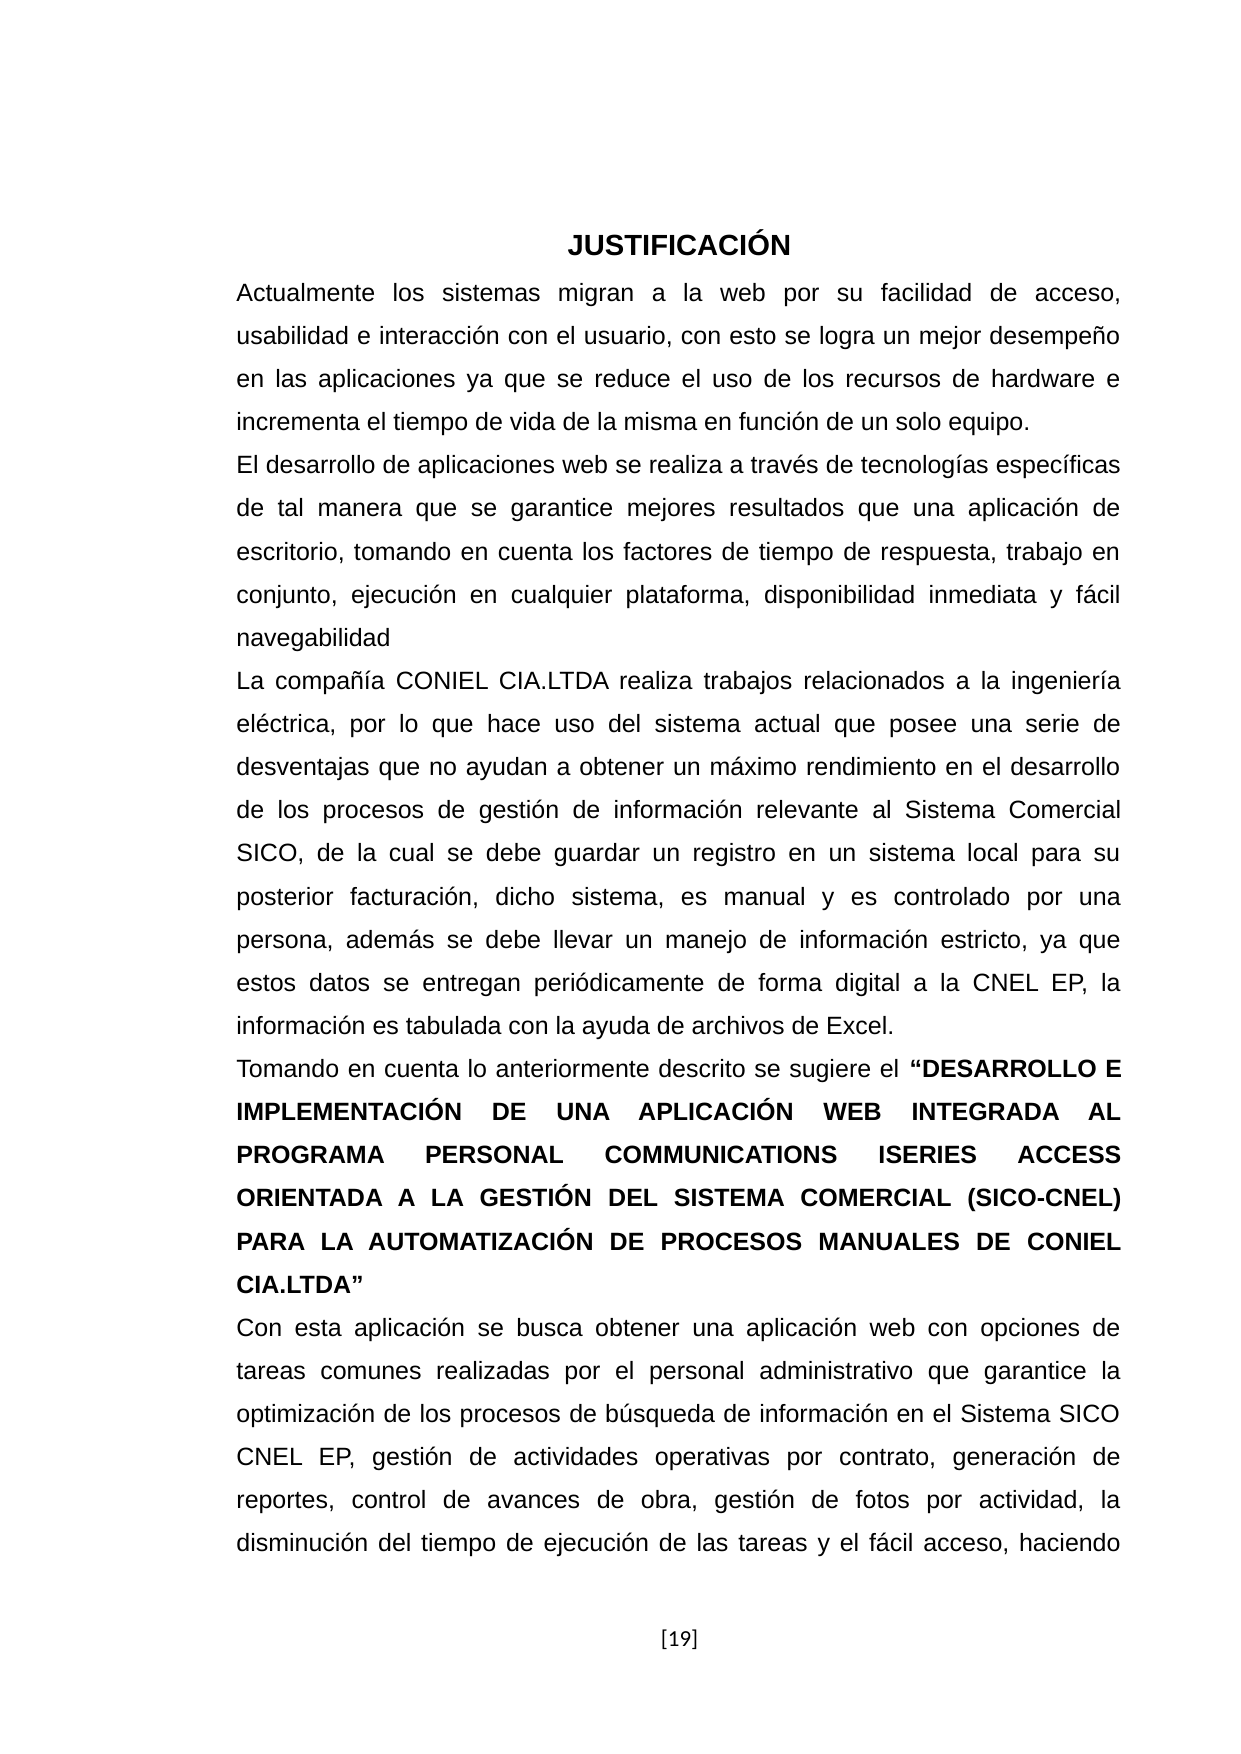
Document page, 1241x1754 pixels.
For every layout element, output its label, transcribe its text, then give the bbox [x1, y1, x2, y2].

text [236, 1313, 1122, 1557]
text Actualmente los sistemas migran a la web por su facilidad de acceso, usabilidad e interacción con el usuario, con esto se logra un mejor desempeño en las aplicaciones ya que se reduce el uso de los recursos de hardware e incrementa el tiempo de vida de la misma en función de un solo equipo. [236, 278, 1122, 436]
text Tomando en cuenta lo anteriormente descrito se sugiere el “DESARROLLO E IMPLEMENTACIÓN DE UNA APLICACIÓN WEB INTEGRADA AL PROGRAMA PERSONAL COMMUNICATIONS ISERIES ACCESS ORIENTADA A LA GESTIÓN DEL SISTEMA COMERCIAL (SICO-CNEL) PARA LA AUTOMATIZACIÓN DE PROCESOS MANUALES DE CONIEL CIA.LTDA” [236, 1054, 1122, 1298]
text El desarrollo de aplicaciones web se realiza a través de tecnologías específicas de tal manera que se garantice mejores resultados que una aplicación de escritorio, tomando en cuenta los factores de tiempo de respuesta, trabajo en conjunto, ejecución en cualquier plataforma, disponibilidad inmediata y fácil navegabilidad [236, 450, 1122, 652]
text La compañía CONIEL CIA.LTDA realiza trabajos relacionados a la ingeniería eléctrica, por lo que hace uso del sistema actual que posee una serie de desventajas que no ayudan a obtener un máximo rendimiento en el desarrollo de los procesos de gestión de información relevante al Sistema Comercial SICO, de la cual se debe guardar un registro en un sistema local para su posterior facturación, dicho sistema, es manual y es controlado por una persona, además se debe llevar un manejo de información estricto, ya que estos datos se entregan periódicamente de forma digital a la CNEL EP, la información es tabulada con la ayuda de archivos de Excel. [236, 666, 1122, 1040]
text JUSTIFICACIÓN [236, 227, 1122, 261]
